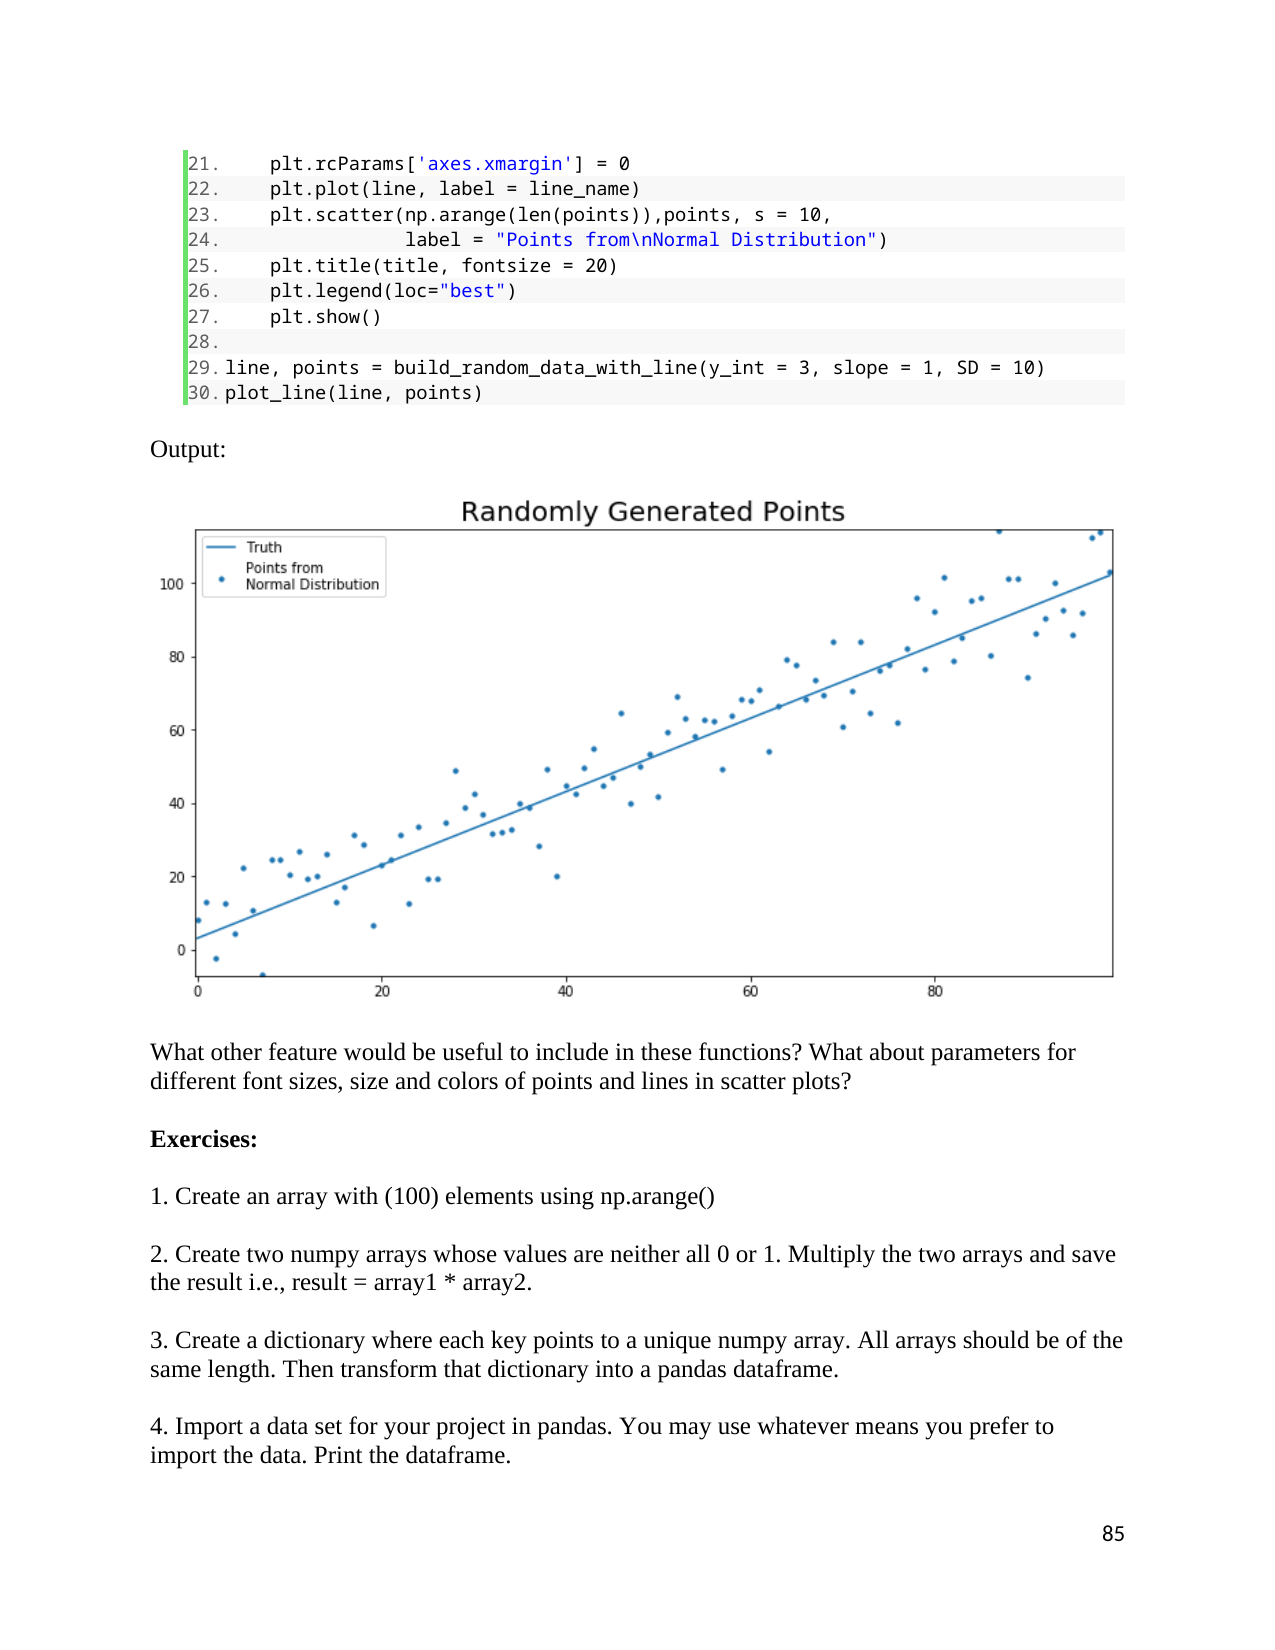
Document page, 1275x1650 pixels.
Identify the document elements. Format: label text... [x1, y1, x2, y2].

list line, points = build_random_data_with_line(y_int = 3, slope = 1, SD = 10) [188, 354, 1125, 380]
list plot_line(line, points) [188, 380, 1125, 405]
text Exercises: [150, 1124, 1125, 1152]
list plt.scatter(np.arange(len(points)),points, s = 10, [188, 201, 1125, 227]
list label = "Points from\nNormal Distribution") [188, 227, 1125, 252]
list plt.title(title, fontsize = 20) [188, 252, 1125, 278]
text 4. Import a data set for your project in pandas. You may use whatever means you prefer to import the data. Print the dataframe. [150, 1411, 1125, 1469]
text 3. Create a dictionary where each key points to a unique numpy array. All arrays should be of the same length. Then transform that dictionary into a pandas dataframe. [150, 1325, 1125, 1382]
list plt.rcParams['axes.xmargin'] = 0 [188, 150, 1125, 176]
list plt.plot(line, label = line_name) [188, 176, 1125, 201]
text 1. Create an array with (100) elements using np.arange() [150, 1181, 1125, 1210]
text What other feature would be useful to include in these functions? What about parameters for different font sizes, size and colors of points and lines in scatter plots? [150, 1037, 1125, 1095]
text Output: [150, 434, 1125, 463]
text 2. Create two numpy arrays whose values are neither all 0 or 1. Multiply the two arrays and save the result i.e., result = array1 * array2. [150, 1239, 1125, 1296]
list plt.show() [188, 303, 1125, 329]
list plt.legend(loc="best") [188, 278, 1125, 303]
picture [150, 491, 1125, 1009]
